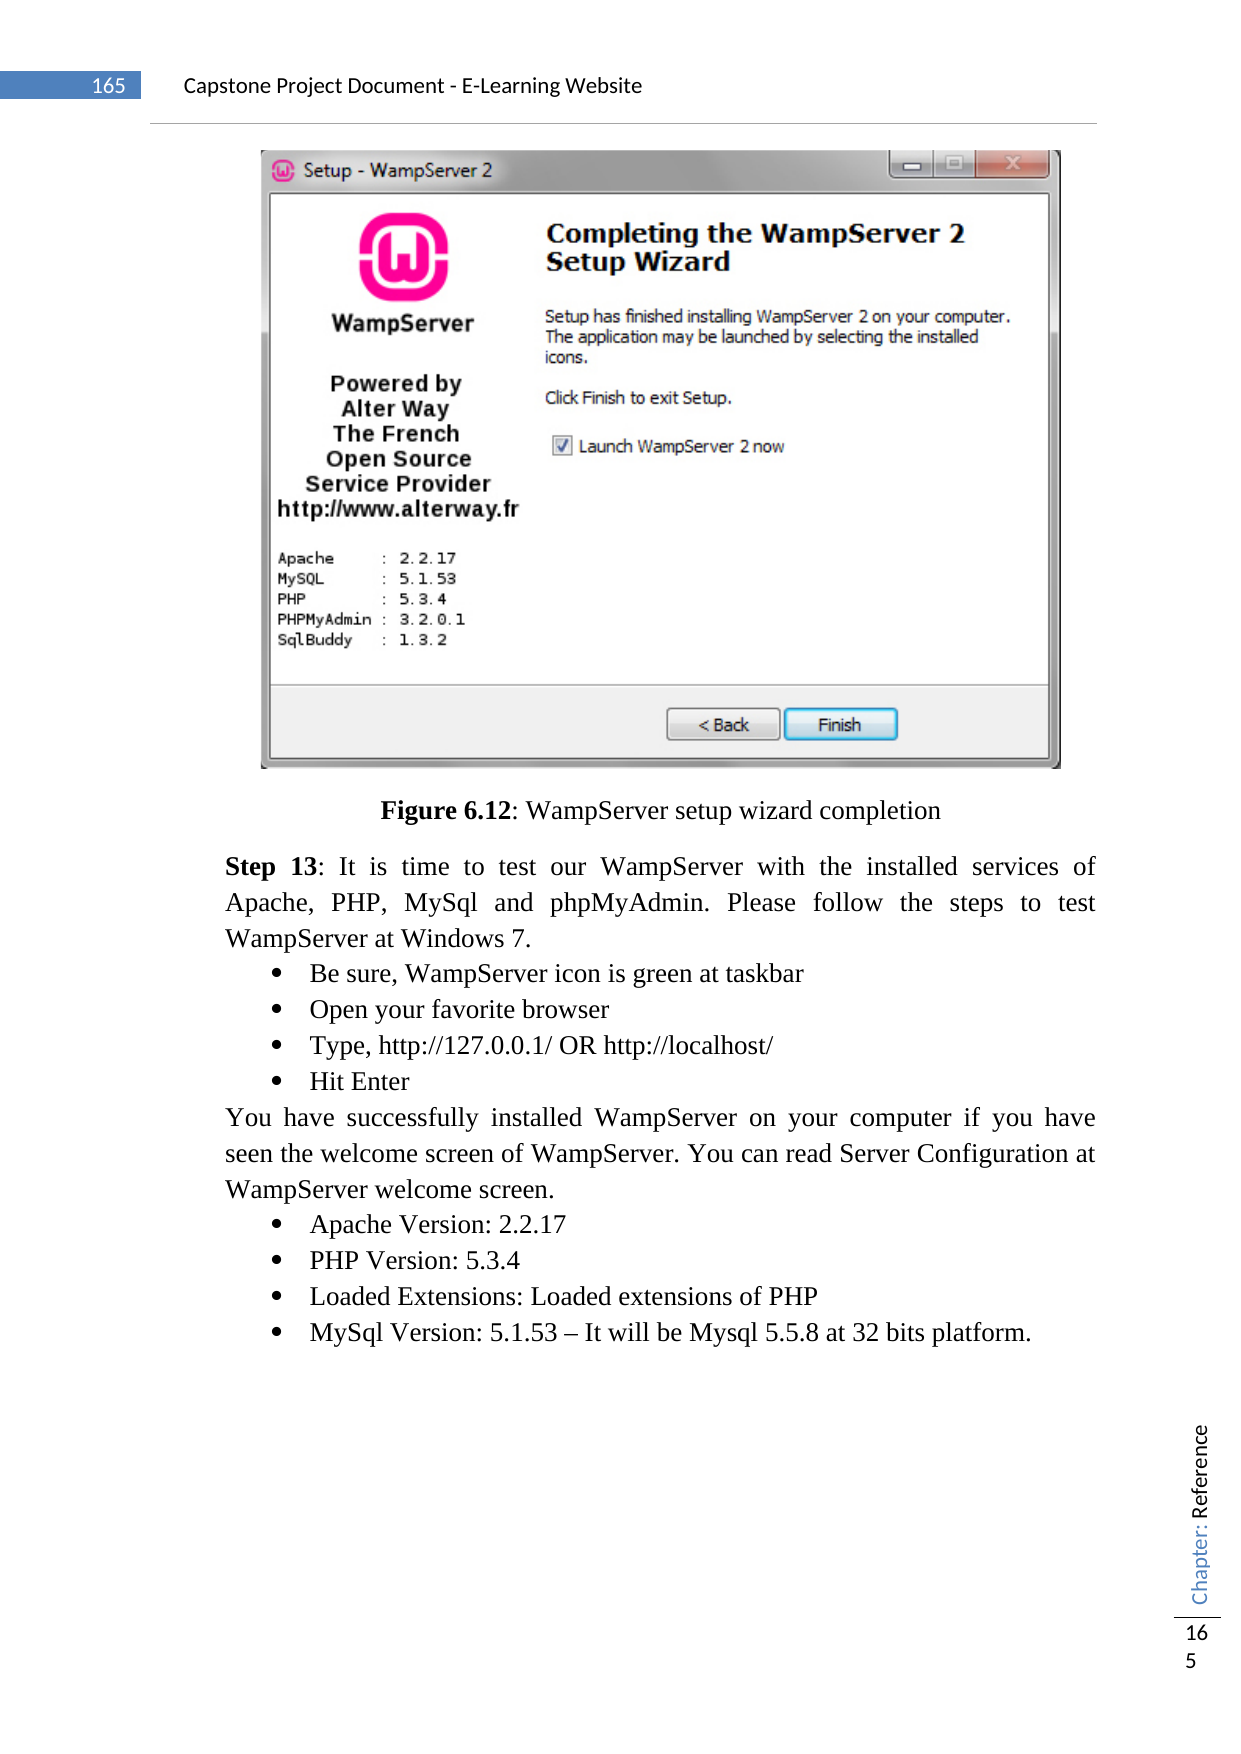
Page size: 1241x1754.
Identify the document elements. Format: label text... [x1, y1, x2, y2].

list Apache Version: 2.2.17 [272, 1208, 1097, 1240]
list Hit Enter [272, 1065, 1097, 1097]
list Be sure, WampServer icon is green at taskbar [272, 957, 1097, 989]
list Loaded Extensions: Loaded extensions of PHP [272, 1280, 1097, 1312]
text Step 13: It is time to test our WampServer with the installed services of Apache, PHP, MySql and phpMyAdmin. Please follow the steps to test WampServer at Windows 7. [225, 850, 1097, 953]
list Open your favorite browser [272, 993, 1097, 1025]
picture [260, 150, 1061, 769]
text Figure 6.12: WampServer setup wizard completion [225, 794, 1097, 825]
text You have successfully installed WampServer on your computer if you have seen the welcome screen of WampServer. You can read Server Configuration at WampServer welcome screen. [225, 1101, 1097, 1204]
list Type, http://127.0.0.1/ OR http://localhost/ [272, 1029, 1097, 1061]
list PHP Version: 5.3.4 [272, 1244, 1097, 1276]
list MySql Version: 5.1.53 – It will be Mysql 5.5.8 at 32 bits platform. [272, 1316, 1097, 1347]
